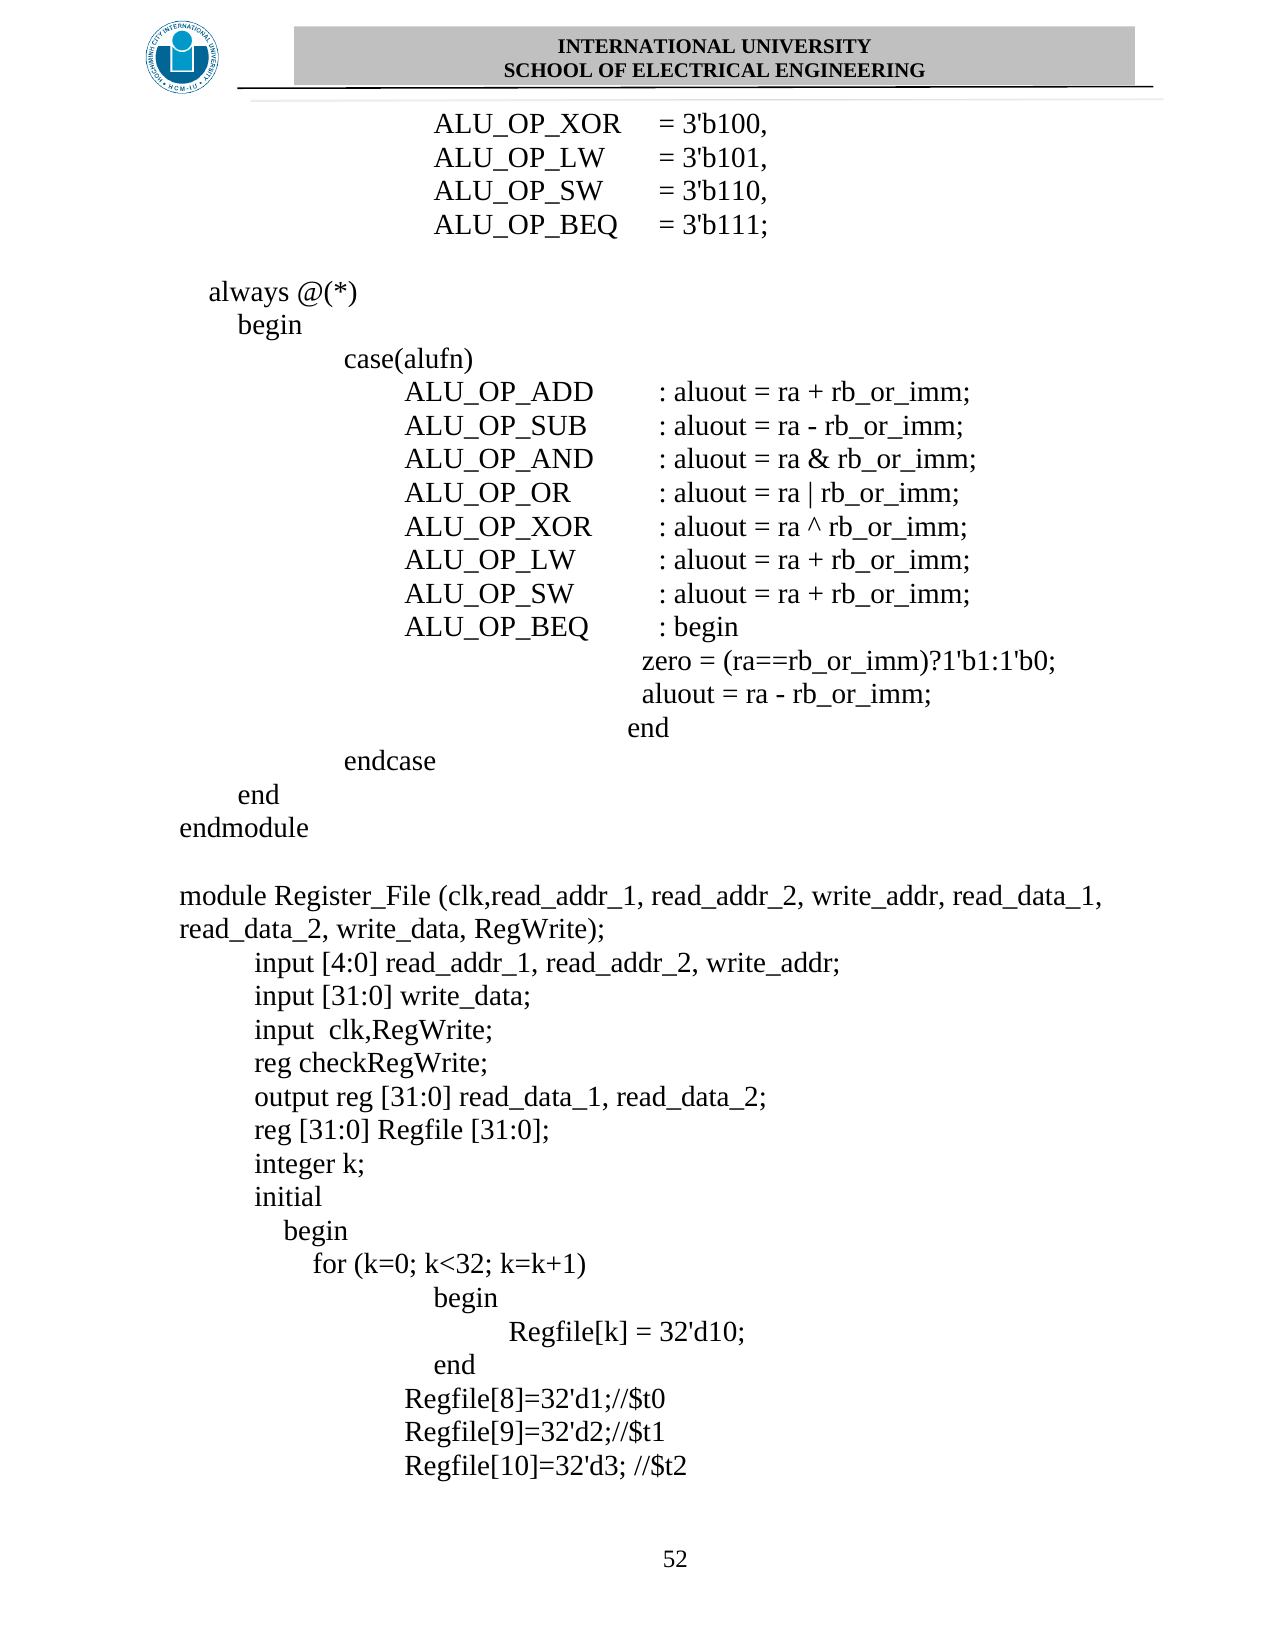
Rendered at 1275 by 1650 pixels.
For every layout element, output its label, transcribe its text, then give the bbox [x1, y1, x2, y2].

text end [179, 777, 1169, 811]
text reg [31:0] Regfile [31:0]; [179, 1112, 1169, 1146]
text Regfile[8]=32'd1;//$t0 [179, 1381, 1169, 1414]
text input [4:0] read_addr_1, read_addr_2, write_addr; [179, 945, 1169, 978]
text begin [179, 1280, 1169, 1314]
text endmodule [179, 811, 1169, 844]
text ALU_OP_XOR : aluout = ra ^ rb_or_imm; [179, 509, 1169, 542]
text zero = (ra==rb_or_imm)?1'b1:1'b0; [179, 643, 1169, 676]
text Regfile[9]=32'd2;//$t1 [179, 1414, 1169, 1448]
text aluout = ra - rb_or_imm; [179, 676, 1169, 710]
text ALU_OP_SUB : aluout = ra - rb_or_imm; [179, 408, 1169, 442]
text input [31:0] write_data; [179, 978, 1169, 1012]
text ALU_OP_LW : aluout = ra + rb_or_imm; [179, 542, 1169, 576]
text ALU_OP_BEQ : begin [179, 609, 1169, 643]
text for (k=0; k<32; k=k+1) [179, 1247, 1169, 1280]
text output reg [31:0] read_data_1, read_data_2; [179, 1079, 1169, 1112]
text always @(*) [179, 274, 1169, 307]
text ALU_OP_BEQ = 3'b111; [179, 207, 1169, 240]
text module Register_File (clk,read_addr_1, read_addr_2, write_addr, read_data_1, read_data_2, write_data, RegWrite); [179, 878, 1169, 945]
text case(alufn) [179, 341, 1169, 374]
text Regfile[k] = 32'd10; [179, 1314, 1169, 1347]
text Regfile[10]=32'd3; //$t2 [179, 1448, 1169, 1481]
picture [144, 19, 219, 95]
text begin [179, 1213, 1169, 1247]
text end [179, 1347, 1169, 1381]
text ALU_OP_SW : aluout = ra + rb_or_imm; [179, 576, 1169, 609]
text ALU_OP_AND : aluout = ra & rb_or_imm; [179, 442, 1169, 475]
text ALU_OP_XOR = 3'b100, [179, 106, 1169, 140]
text begin [179, 307, 1169, 341]
text reg checkRegWrite; [179, 1045, 1169, 1079]
text input clk,RegWrite; [179, 1012, 1169, 1045]
text ALU_OP_SW = 3'b110, [179, 173, 1169, 207]
text end [179, 710, 1169, 743]
text ALU_OP_ADD : aluout = ra + rb_or_imm; [179, 374, 1169, 408]
text ALU_OP_LW = 3'b101, [179, 140, 1169, 173]
text initial [179, 1179, 1169, 1213]
text integer k; [179, 1146, 1169, 1179]
text ALU_OP_OR : aluout = ra | rb_or_imm; [179, 475, 1169, 509]
text endcase [179, 743, 1169, 777]
